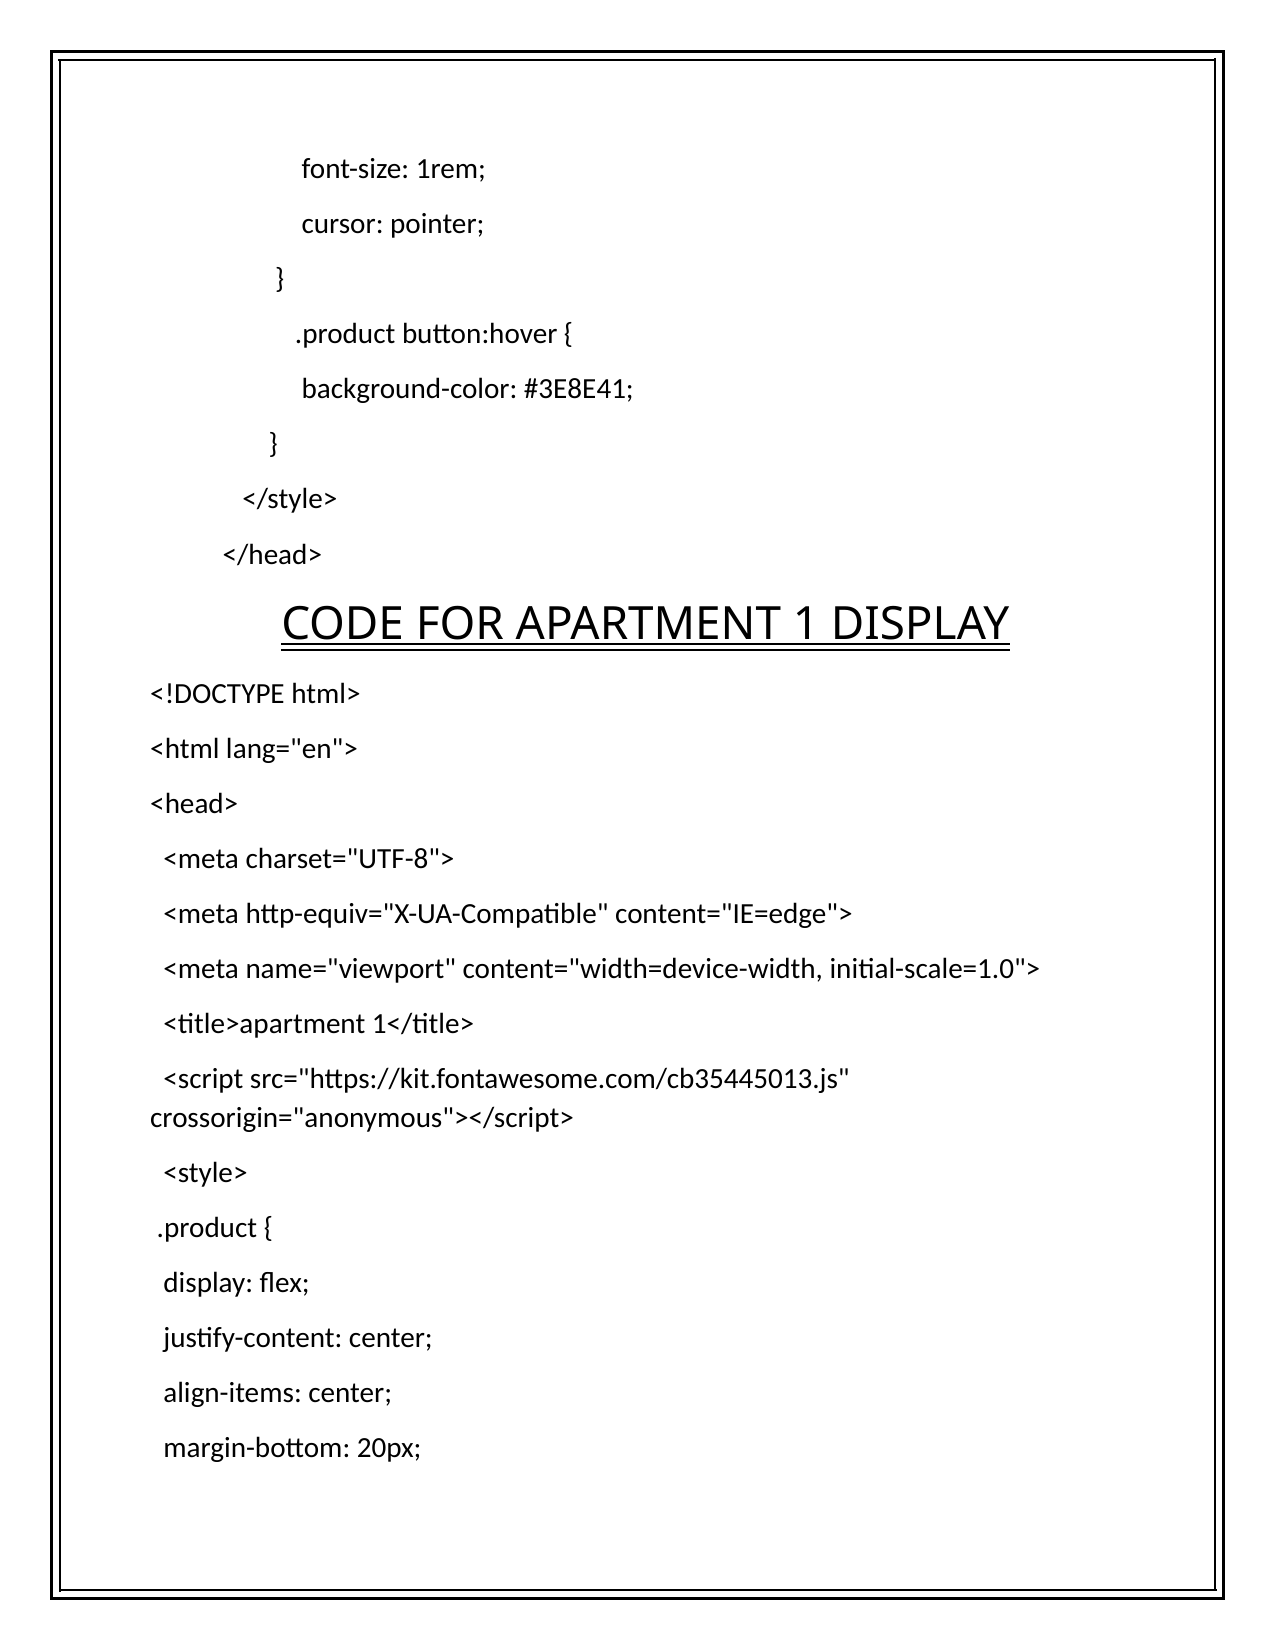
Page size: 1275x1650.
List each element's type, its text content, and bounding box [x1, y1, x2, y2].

text <!DOCTYPE html> [150, 675, 1125, 710]
text <script src="https://kit.fontawesome.com/cb35445013.js" crossorigin="anonymous"></script> [150, 1061, 1125, 1134]
text CODE FOR APARTMENT 1 DISPLAY [150, 591, 1125, 653]
text display: flex; [150, 1264, 1125, 1300]
text } [150, 260, 1125, 296]
text <head> [150, 785, 1125, 821]
text <meta http-equiv="X-UA-Compatible" content="IE=edge"> [150, 895, 1125, 931]
text cursor: pointer; [150, 205, 1125, 241]
text <style> [150, 1154, 1125, 1190]
text background-color: #3E8E41; [150, 370, 1125, 406]
text </style> [150, 481, 1125, 516]
text <meta charset="UTF-8"> [150, 840, 1125, 876]
text <html lang="en"> [150, 730, 1125, 766]
text align-items: center; [150, 1374, 1125, 1410]
text .product { [150, 1209, 1125, 1245]
text margin-bottom: 20px; [150, 1429, 1125, 1465]
text justify-content: center; [150, 1319, 1125, 1355]
text <meta name="viewport" content="width=device-width, initial-scale=1.0"> [150, 950, 1125, 986]
text </head> [150, 536, 1125, 571]
text .product button:hover { [150, 315, 1125, 351]
text font-size: 1rem; [150, 150, 1125, 186]
text <title>apartment 1</title> [150, 1005, 1125, 1041]
text } [150, 426, 1125, 461]
